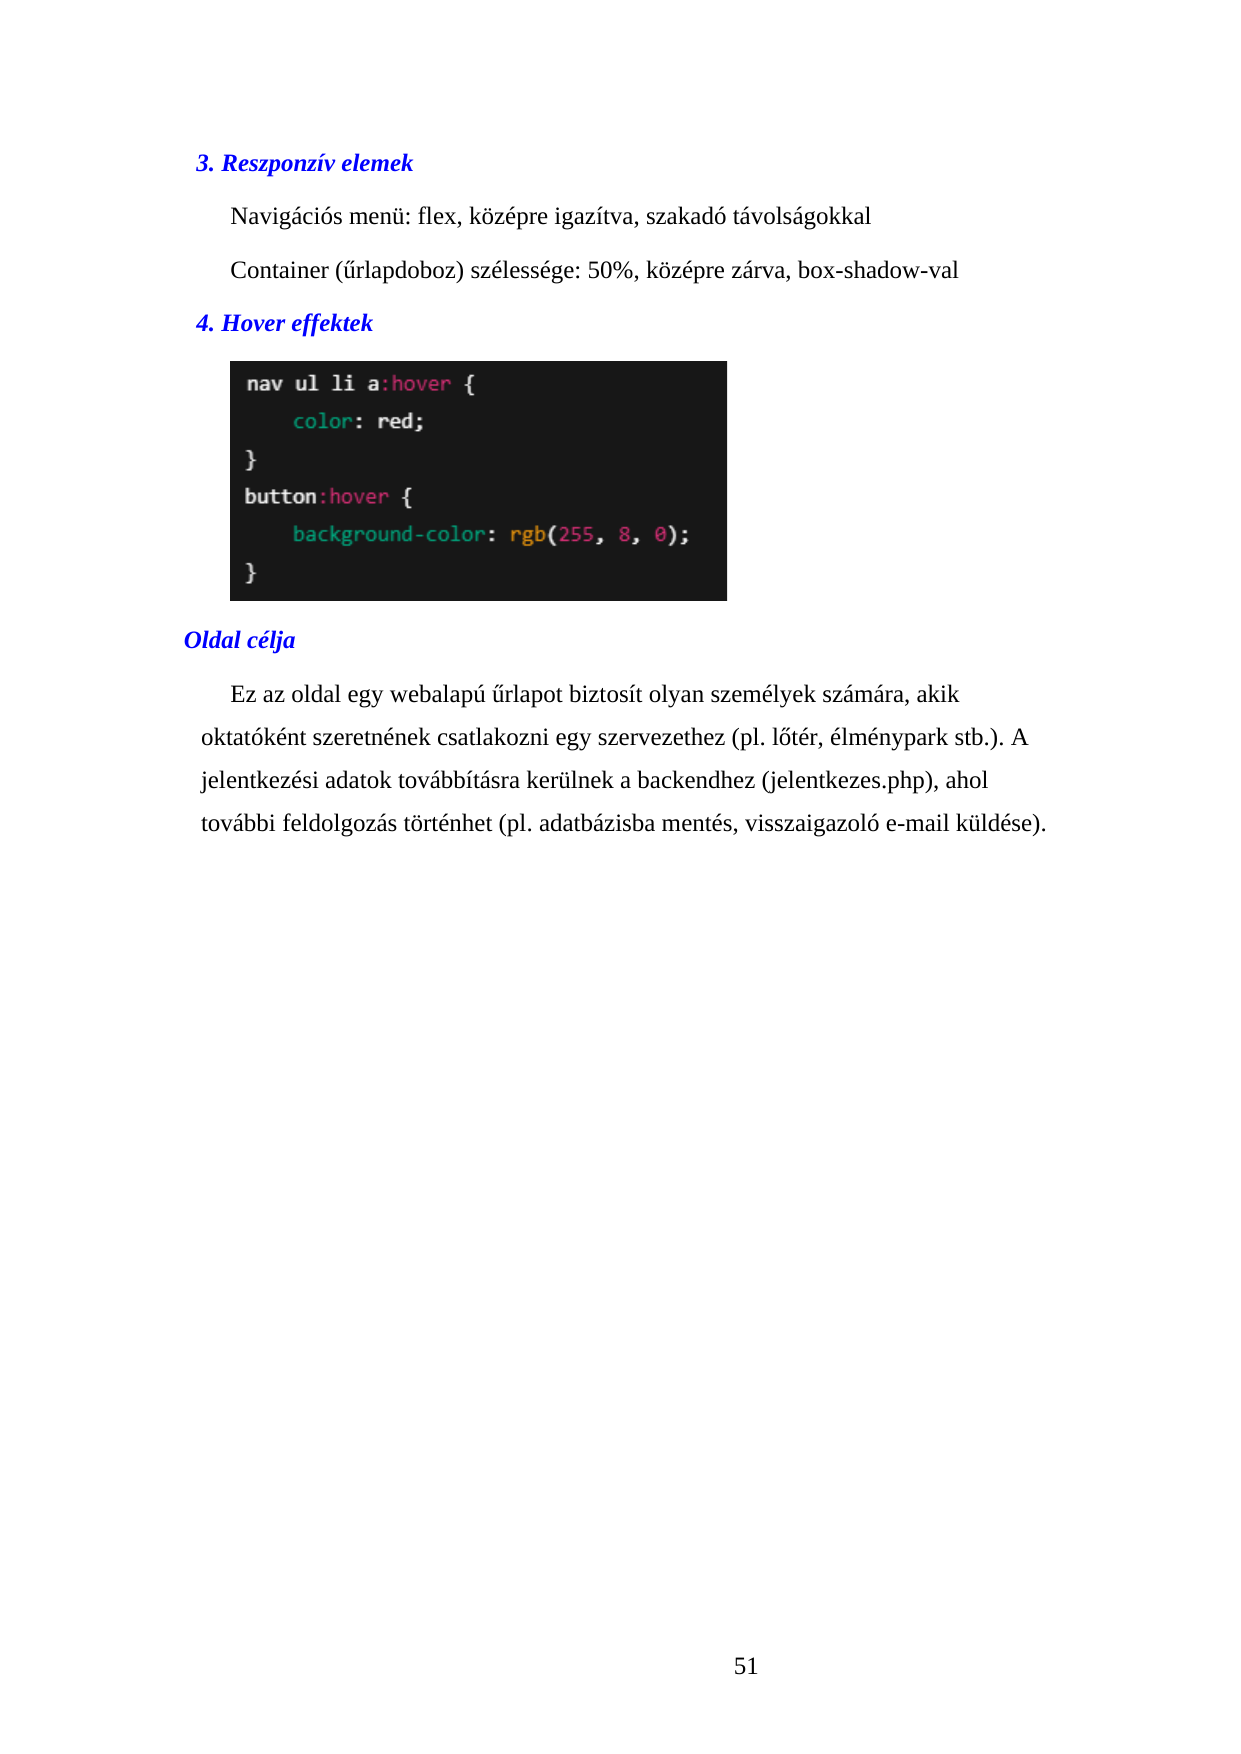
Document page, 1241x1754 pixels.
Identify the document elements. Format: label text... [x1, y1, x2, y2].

picture [230, 361, 728, 601]
text Container (űrlapdoboz) szélessége: 50%, középre zárva, box-shadow-val [201, 255, 1063, 283]
text Navigációs menü: flex, középre igazítva, szakadó távolságokkal [201, 201, 1063, 230]
subtitle 3. Reszponzív elemek [171, 148, 1093, 176]
text Ez az oldal egy webalapú űrlapot biztosít olyan személyek számára, akik oktatóként szeretnének csatlakozni egy szervezethez (pl. lőtér, élménypark stb.). A jelentkezési adatok továbbításra kerülnek a backendhez (jelentkezes.php), ahol további feldolgozás történhet (pl. adatbázisba mentés, visszaigazoló e-mail küldése). [201, 679, 1063, 837]
subtitle 4. Hover effektek [171, 308, 1093, 337]
subtitle Oldal célja [171, 626, 1093, 654]
